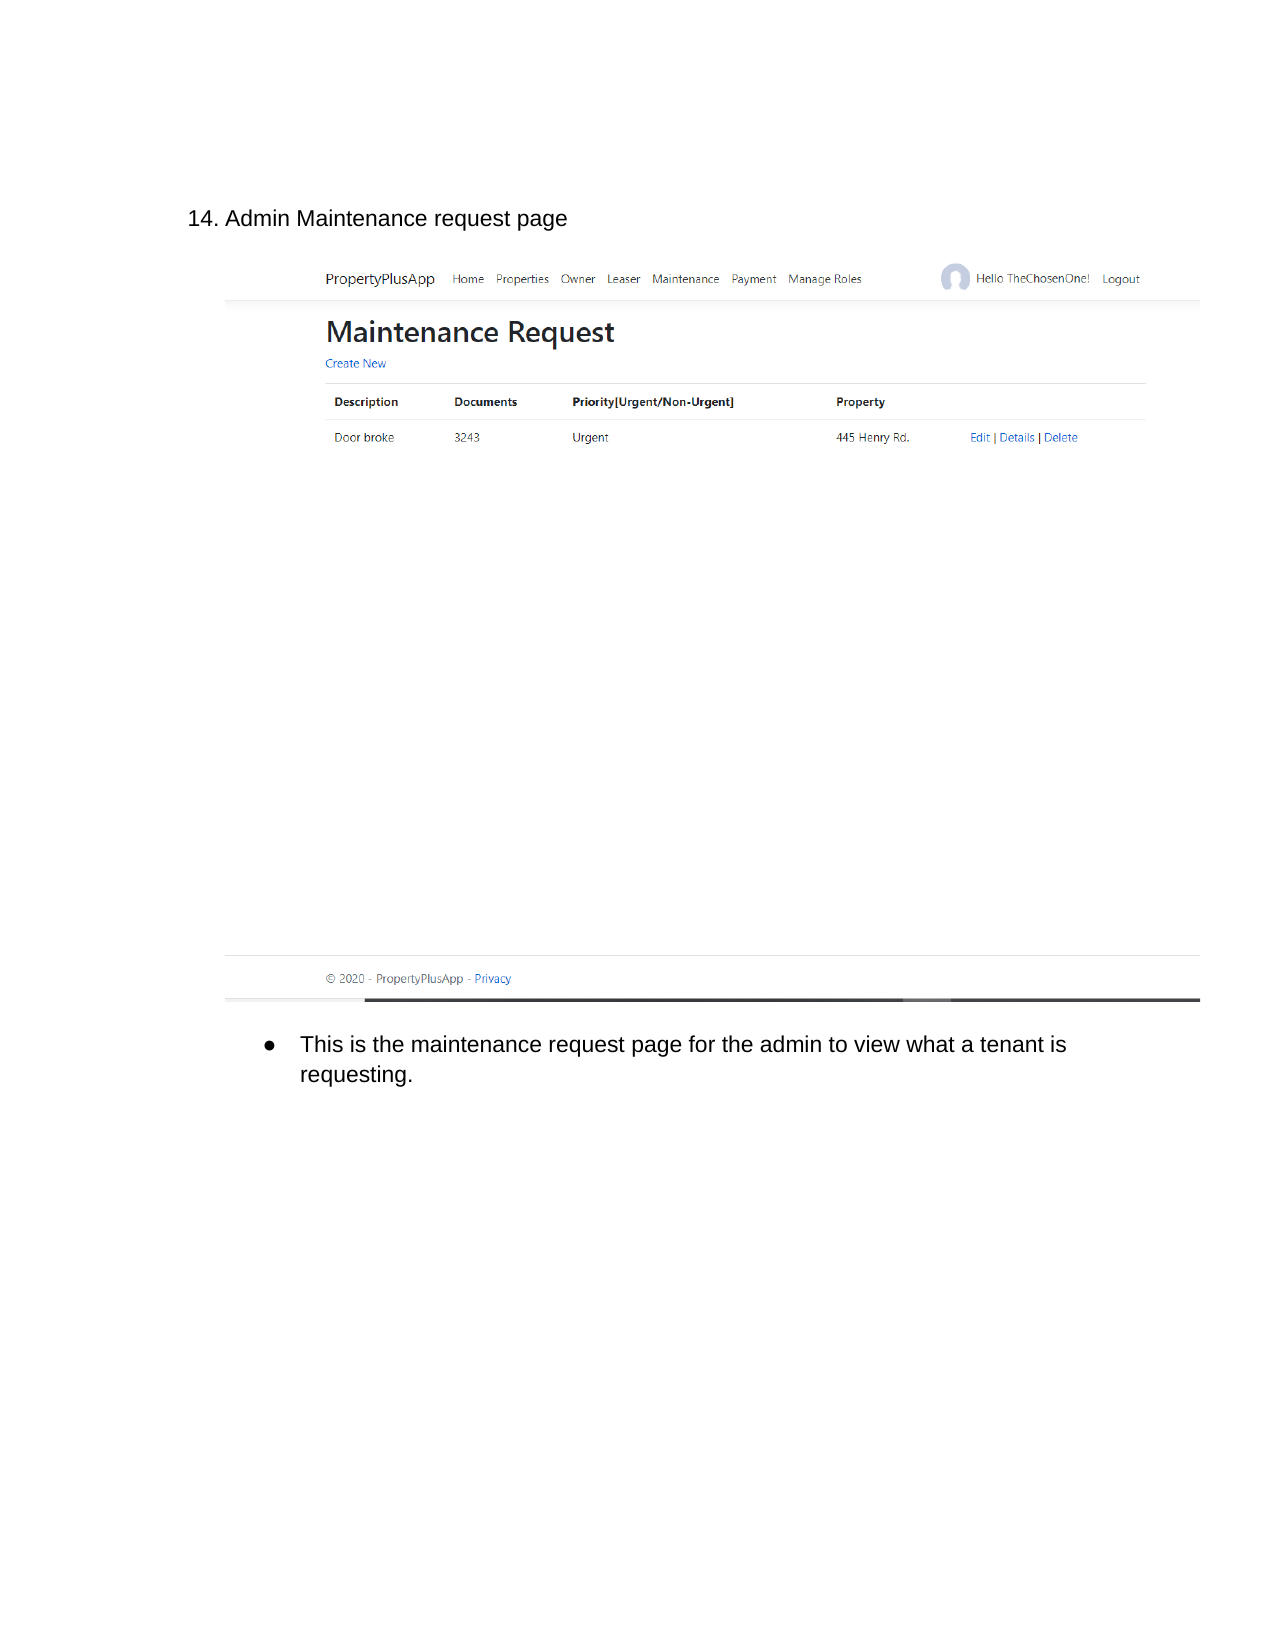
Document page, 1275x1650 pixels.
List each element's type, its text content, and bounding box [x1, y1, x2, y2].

list Admin Maintenance request page [187, 205, 1125, 232]
picture [225, 260, 1200, 1002]
list This is the maintenance request page for the admin to view what a tenant is requesting. [262, 1031, 1125, 1087]
